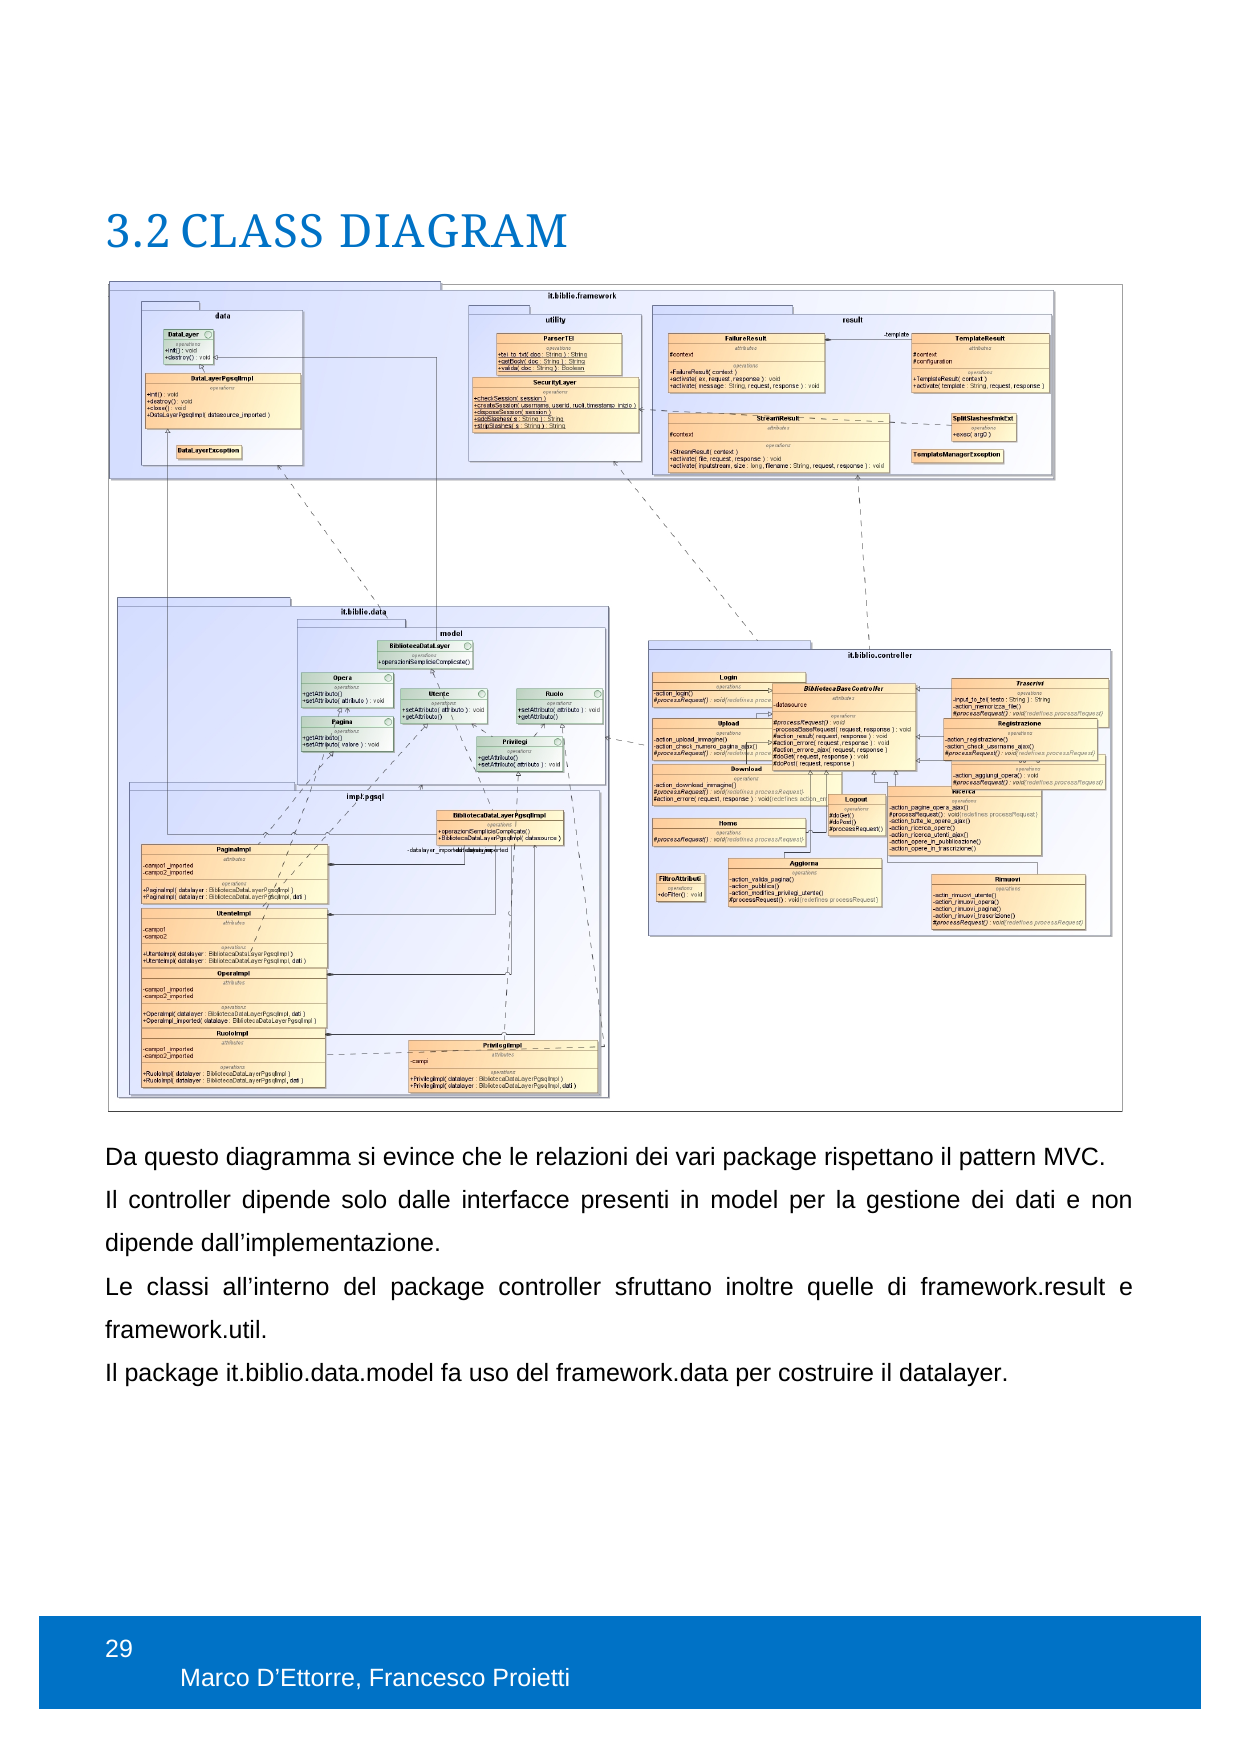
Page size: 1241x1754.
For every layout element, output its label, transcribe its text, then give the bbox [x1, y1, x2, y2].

subtitle Class diagram [105, 198, 1135, 260]
text Il controller dipende solo dalle interfacce presenti in model per la gestione dei dati e non dipende dall’implementazione. [105, 1185, 1135, 1257]
picture [105, 281, 1136, 1128]
text Da questo diagramma si evince che le relazioni dei vari package rispettano il pattern MVC. [105, 1142, 1135, 1171]
text Il package it.biblio.data.model fa uso del framework.data per costruire il datalayer. [105, 1358, 1135, 1386]
text Le classi all’interno del package controller sfruttano inoltre quelle di framework.result e framework.util. [105, 1271, 1135, 1343]
